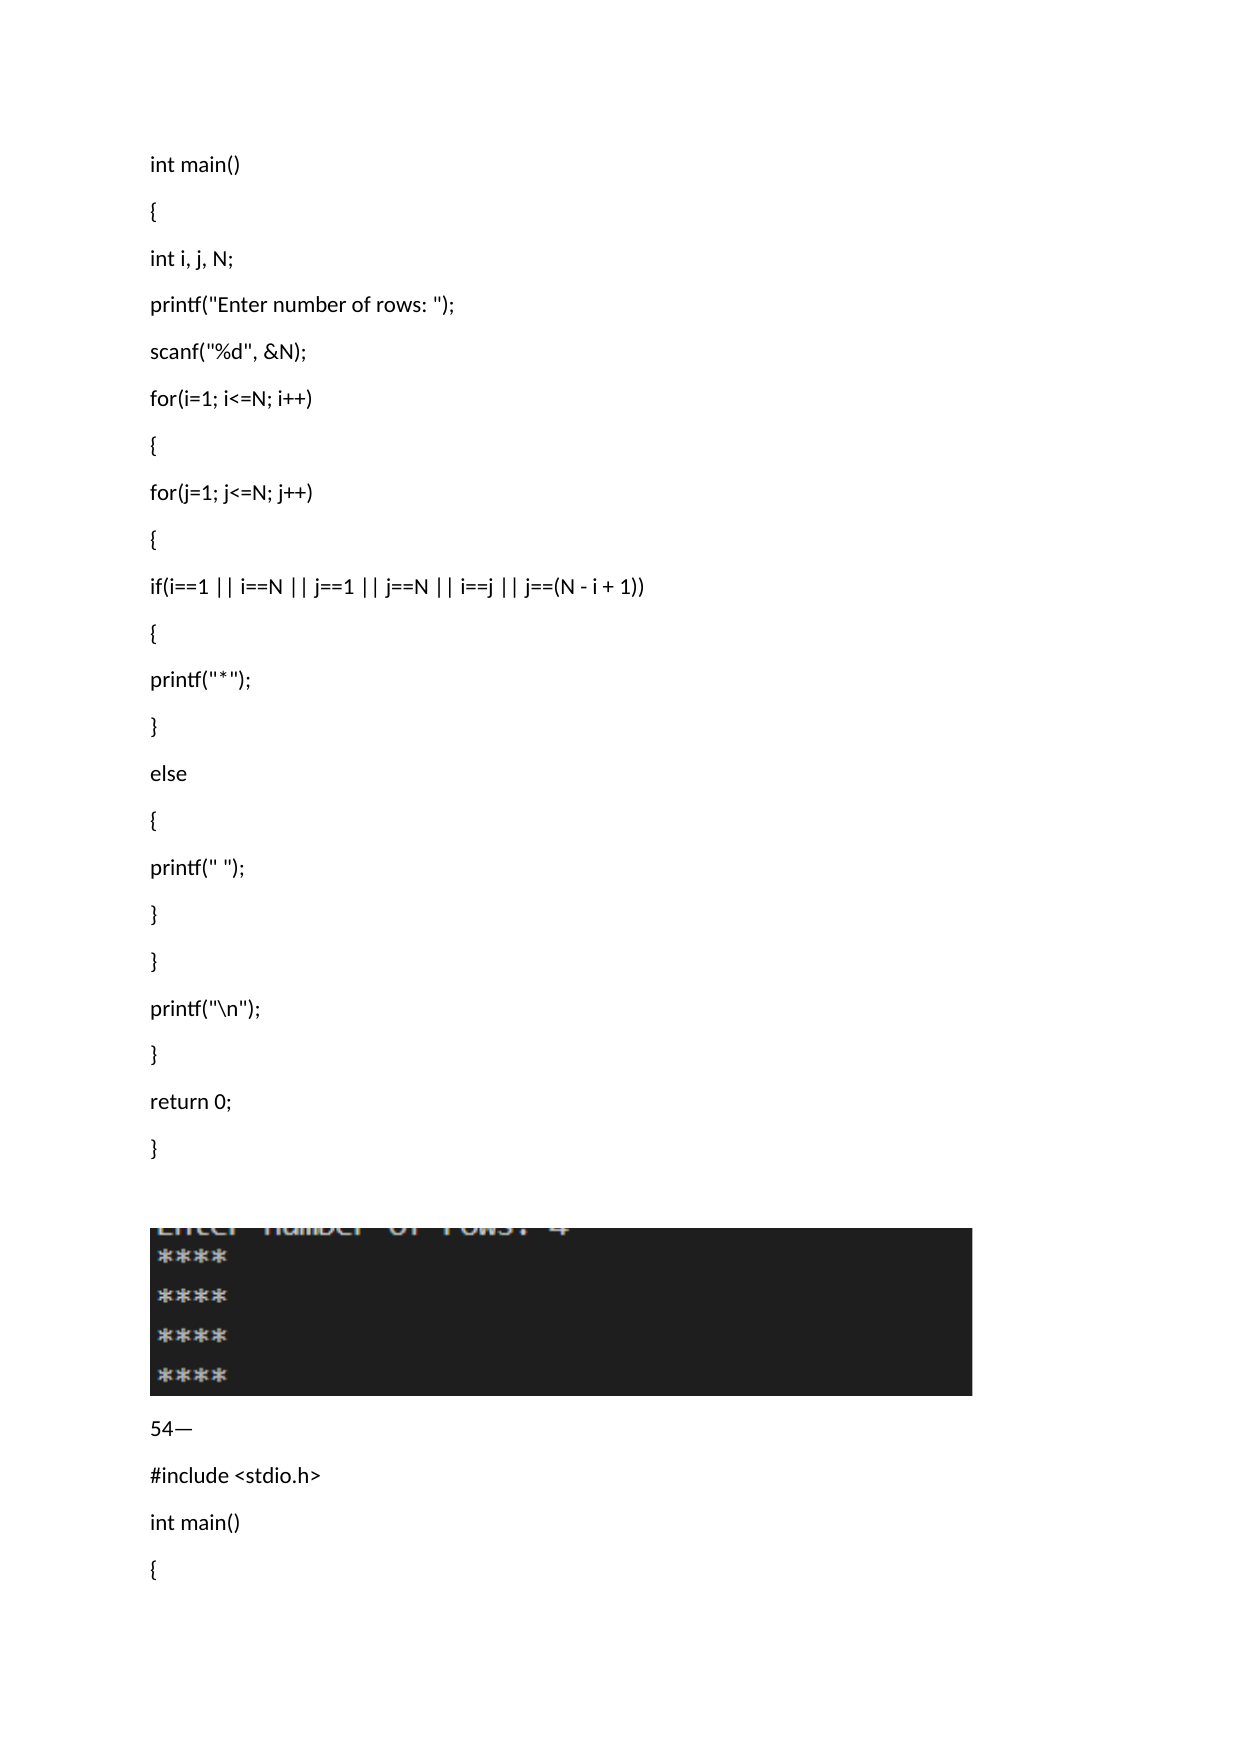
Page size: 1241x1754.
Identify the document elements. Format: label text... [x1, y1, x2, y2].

text int main() [150, 150, 1090, 178]
text else [150, 759, 1090, 787]
text printf("*"); [150, 666, 1090, 694]
text for(j=1; j<=N; j++) [150, 478, 1090, 506]
text } [150, 712, 1090, 741]
text printf("Enter number of rows: "); [150, 291, 1090, 319]
text if(i==1 || i==N || j==1 || j==N || i==j || j==(N - i + 1)) [150, 572, 1090, 600]
text } [150, 900, 1090, 928]
text for(i=1; i<=N; i++) [150, 384, 1090, 412]
text return 0; [150, 1087, 1090, 1116]
text { [150, 619, 1090, 647]
text scanf("%d", &N); [150, 337, 1090, 366]
text { [150, 197, 1090, 225]
text int i, j, N; [150, 244, 1090, 272]
text } [150, 947, 1090, 975]
text { [150, 1555, 1090, 1583]
text { [150, 806, 1090, 834]
text printf(" "); [150, 853, 1090, 881]
text { [150, 525, 1090, 553]
text } [150, 1134, 1090, 1162]
text printf("\n"); [150, 994, 1090, 1022]
text int main() [150, 1508, 1090, 1536]
text #include <stdio.h> [150, 1461, 1090, 1489]
text } [150, 1041, 1090, 1069]
text 54— [150, 1414, 1090, 1442]
picture [150, 1228, 973, 1396]
text { [150, 431, 1090, 459]
